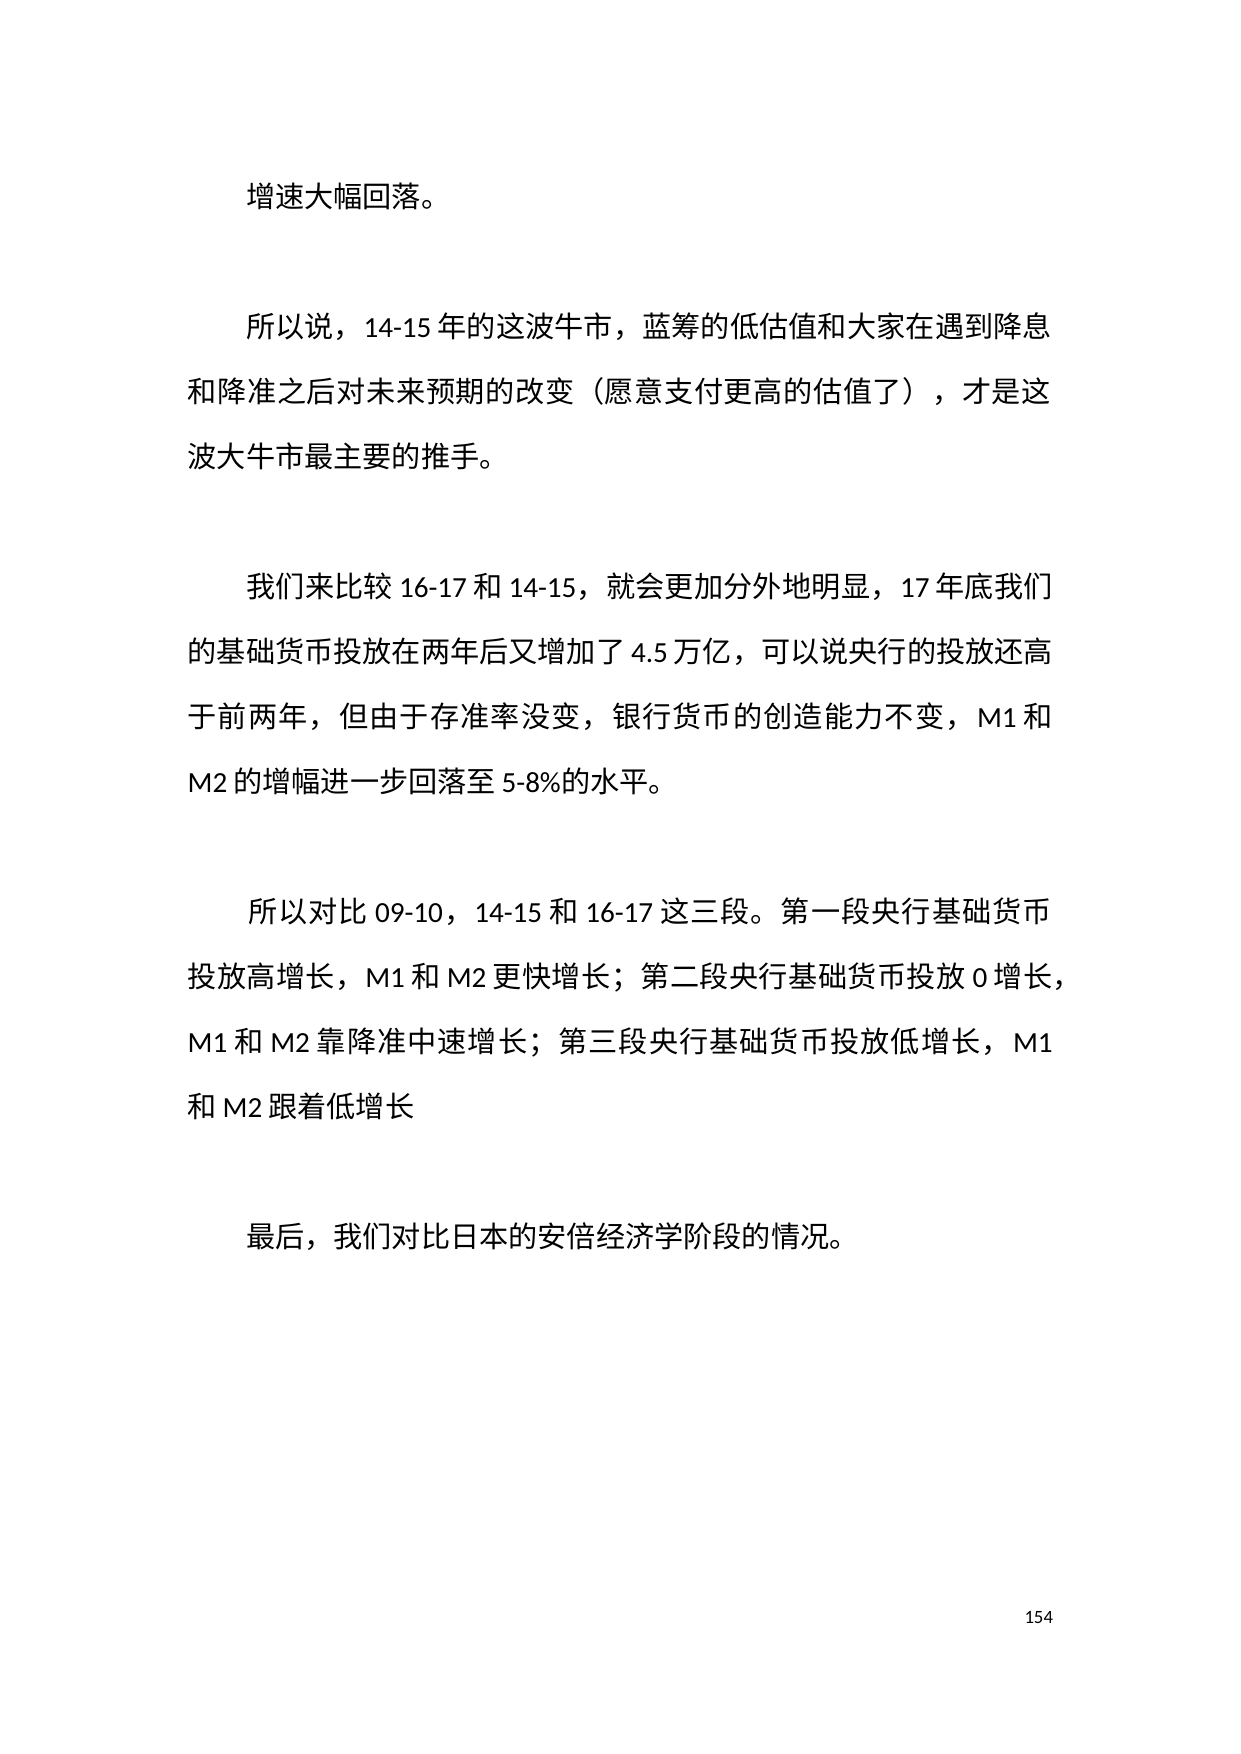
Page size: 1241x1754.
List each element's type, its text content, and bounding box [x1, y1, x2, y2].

text 我们来比较16-17和14-15，就会更加分外地明显，17年底我们的基础货币投放在两年后又增加了4.5万亿，可以说央行的投放还高于前两年，但由于存准率没变，银行货币的创造能力不变，M1和M2的增幅进一步回落至5-8%的水平。 [187, 552, 1053, 812]
text 所以说，14-15年的这波牛市，蓝筹的低估值和大家在遇到降息和降准之后对未来预期的改变（愿意支付更高的估值了），才是这波大牛市最主要的推手。 [187, 292, 1053, 487]
text 增速大幅回落。 [187, 162, 1053, 227]
text 最后，我们对比日本的安倍经济学阶段的情况。 [187, 1202, 1053, 1267]
text 所以对比09-10，14-15和16-17这三段。第一段央行基础货币投放高增长，M1和M2更快增长；第二段央行基础货币投放0增长，M1和M2靠降准中速增长；第三段央行基础货币投放低增长，M1和M2跟着低增长 [187, 877, 1053, 1137]
